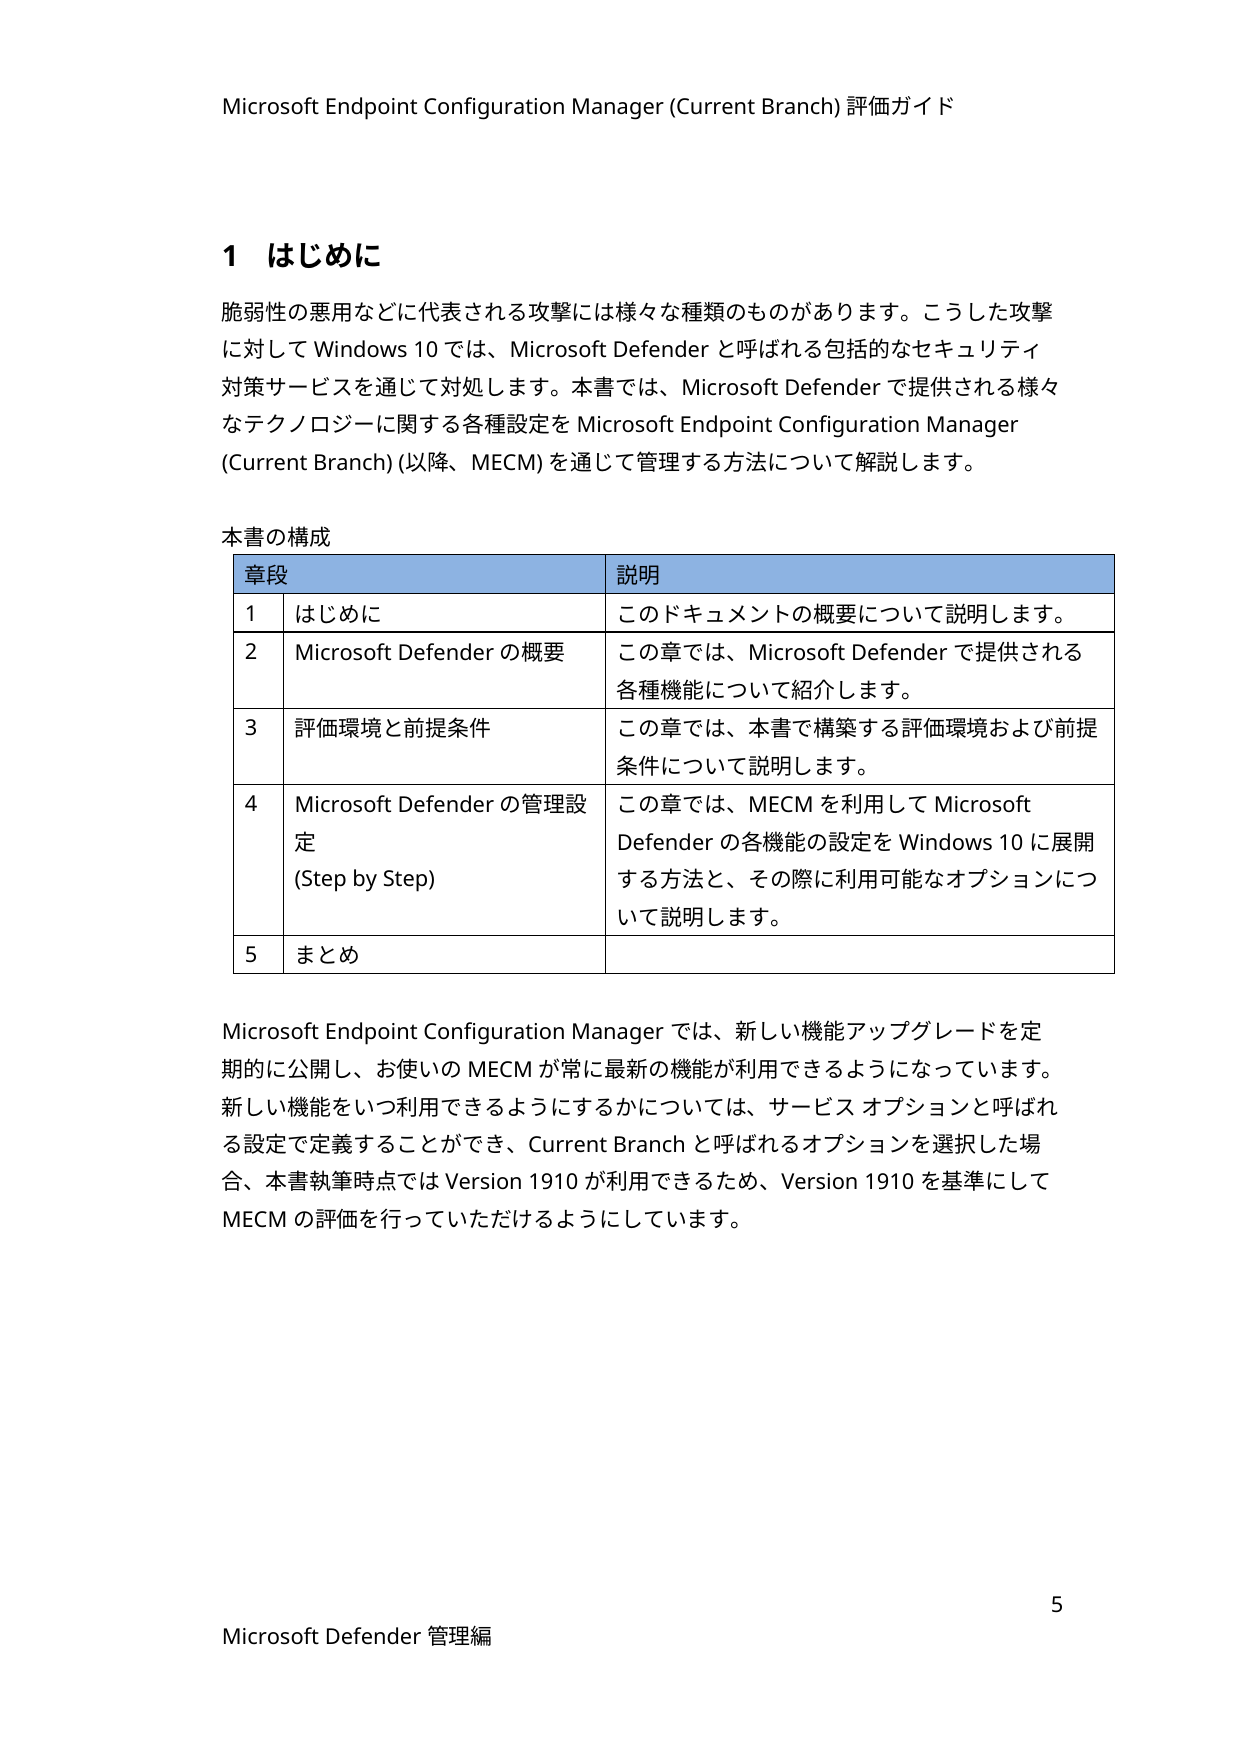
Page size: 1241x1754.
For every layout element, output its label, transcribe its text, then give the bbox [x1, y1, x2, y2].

table_cell 評価環境と前提条件 [284, 709, 605, 783]
table_cell この章では、Microsoft Defender で提供される各種機能について紹介します。 [606, 633, 1114, 707]
table_cell この章では、MECM を利用して Microsoft Defender の各機能の設定を Windows 10 に展開する方法と、その際に利用可能なオプションについて説明します。 [606, 785, 1114, 934]
table_cell このドキュメントの概要について説明します。 [606, 594, 1114, 631]
table_cell まとめ [284, 936, 605, 973]
table_cell 4 [234, 785, 283, 934]
table_cell 5 [234, 936, 283, 973]
text 本書の構成 [222, 517, 1063, 554]
table_cell 1 [234, 594, 283, 631]
table_cell [606, 936, 1114, 973]
table_cell 3 [234, 709, 283, 783]
text 脆弱性の悪用などに代表される攻撃には様々な種類のものがあります。こうした攻撃に対してWindows 10 では、Microsoft Defender と呼ばれる包括的なセキュリティ対策サービスを通じて対処します。本書では、Microsoft Defender で提供される様々なテクノロジーに関する各種設定を Microsoft Endpoint Configuration Manager (Current Branch) (以降、MECM) を通じて管理する方法について解説します。 [222, 292, 1063, 479]
text Microsoft Endpoint Configuration Manager では、新しい機能アップグレードを定期的に公開し、お使いの MECM が常に最新の機能が利用できるようになっています。新しい機能をいつ利用できるようにするかについては、サービス オプションと呼ばれる設定で定義することができ、Current Branch と呼ばれるオプションを選択した場合、本書執筆時点では Version 1910 が利用できるため、Version 1910 を基準にして MECM の評価を行っていただけるようにしています。 [222, 1012, 1063, 1237]
table_cell この章では、本書で構築する評価環境および前提条件について説明します。 [606, 709, 1114, 783]
table_cell Microsoft Defender の概要 [284, 633, 605, 707]
table_cell はじめに [284, 594, 605, 631]
table_header 章段 [234, 555, 605, 593]
subtitle はじめに [222, 217, 1063, 292]
table_cell Microsoft Defender の管理設定 (Step by Step) [284, 785, 605, 934]
table_header 説明 [606, 555, 1114, 593]
table_cell 2 [234, 633, 283, 707]
